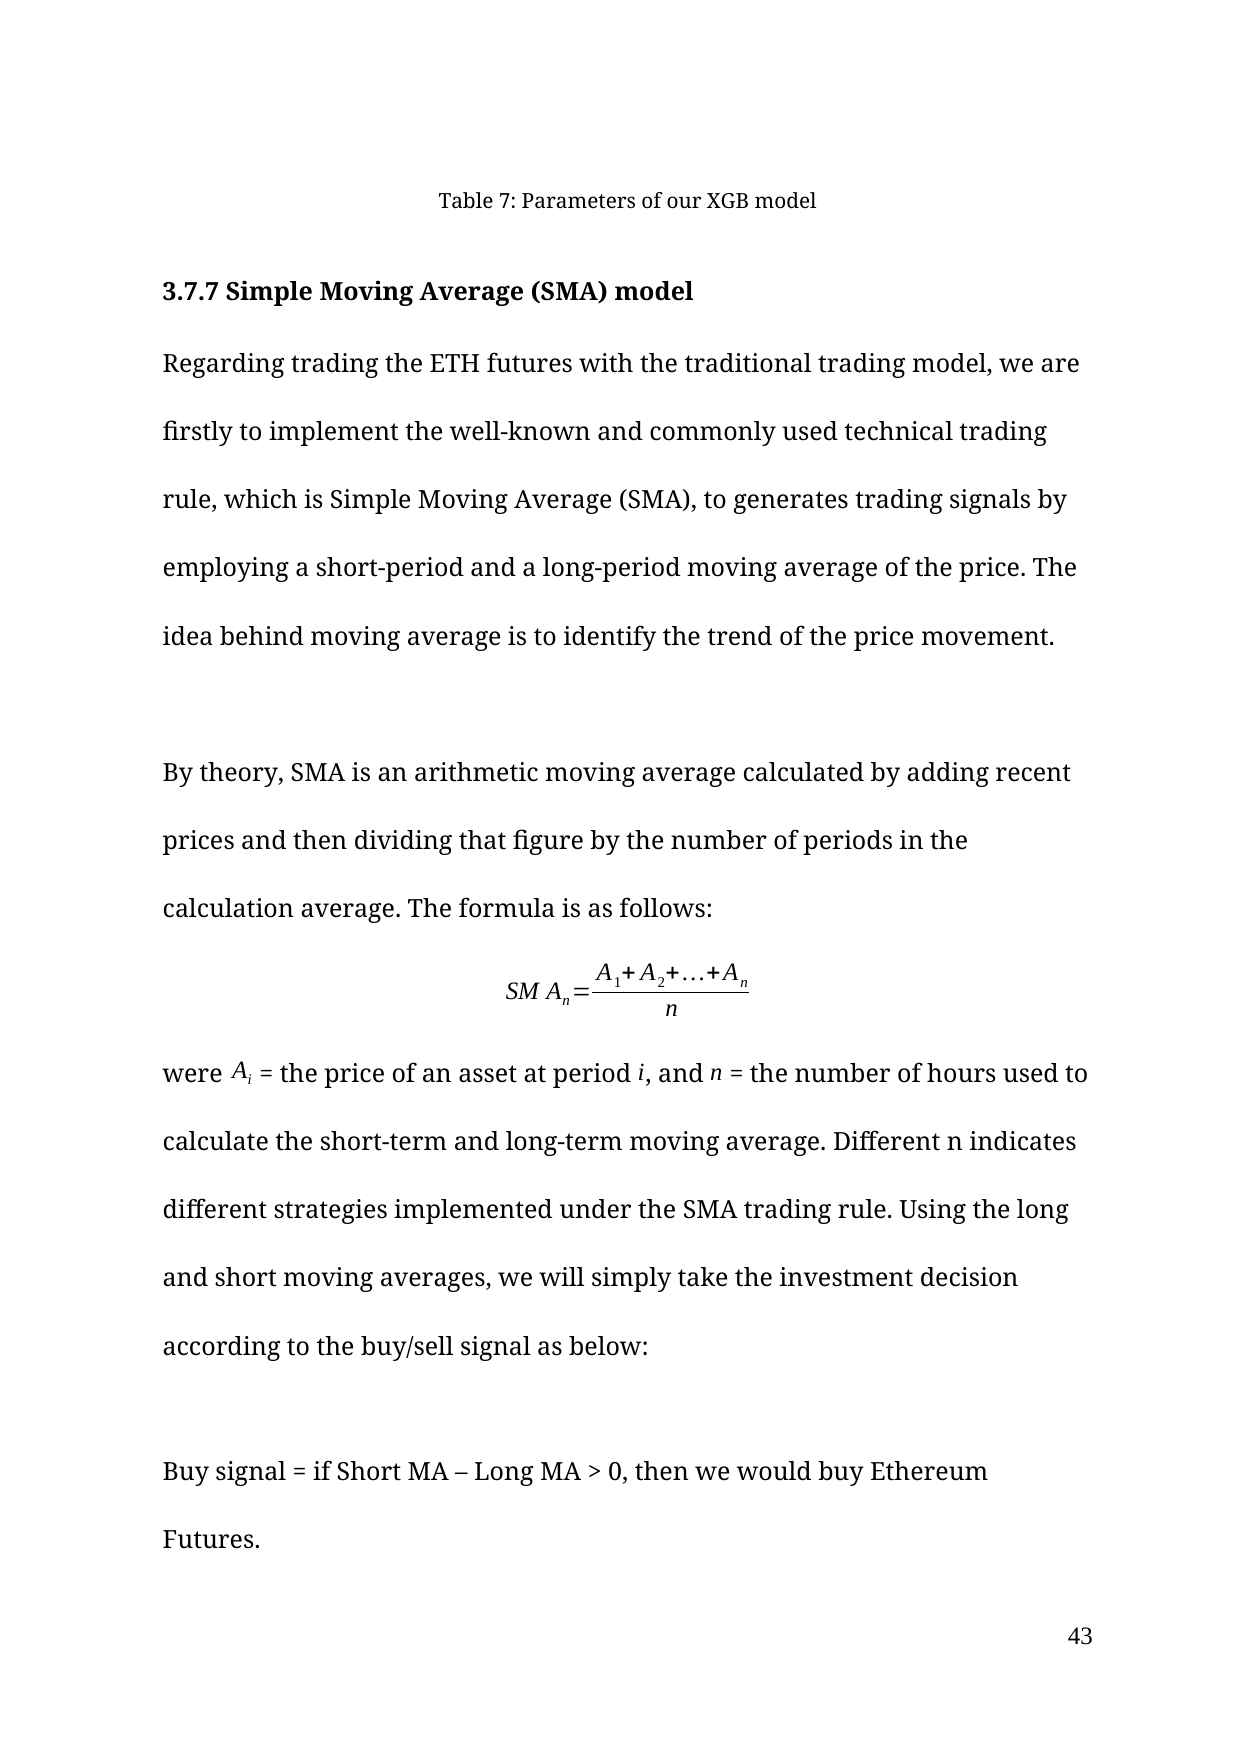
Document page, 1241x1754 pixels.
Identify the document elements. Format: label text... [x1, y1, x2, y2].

text were = the price of an asset at period , and = the number of hours used to calculate the short-term and long-term moving average. Different n indicates different strategies implemented under the SMA trading rule. Using the long and short moving averages, we will simply take the investment decision according to the buy/sell signal as below: [162, 1056, 1092, 1362]
text Buy signal = if Short MA – Long MA > 0, then we would buy Ethereum Futures. [162, 1454, 1092, 1556]
text Regarding trading the ETH futures with the traditional trading model, we are firstly to implement the well-known and commonly used technical trading rule, which is Simple Moving Average (SMA), to generates trading signals by employing a short-period and a long-period moving average of the price. The idea behind moving average is to identify the trend of the price movement. [162, 346, 1092, 652]
text By theory, SMA is an arithmetic moving average calculated by adding recent prices and then dividing that figure by the number of periods in the calculation average. The formula is as follows: [162, 754, 1092, 925]
subtitle 3.7.7 Simple Moving Average (SMA) model [162, 273, 1092, 307]
text Table 7: Parameters of our XGB model [162, 186, 1092, 214]
